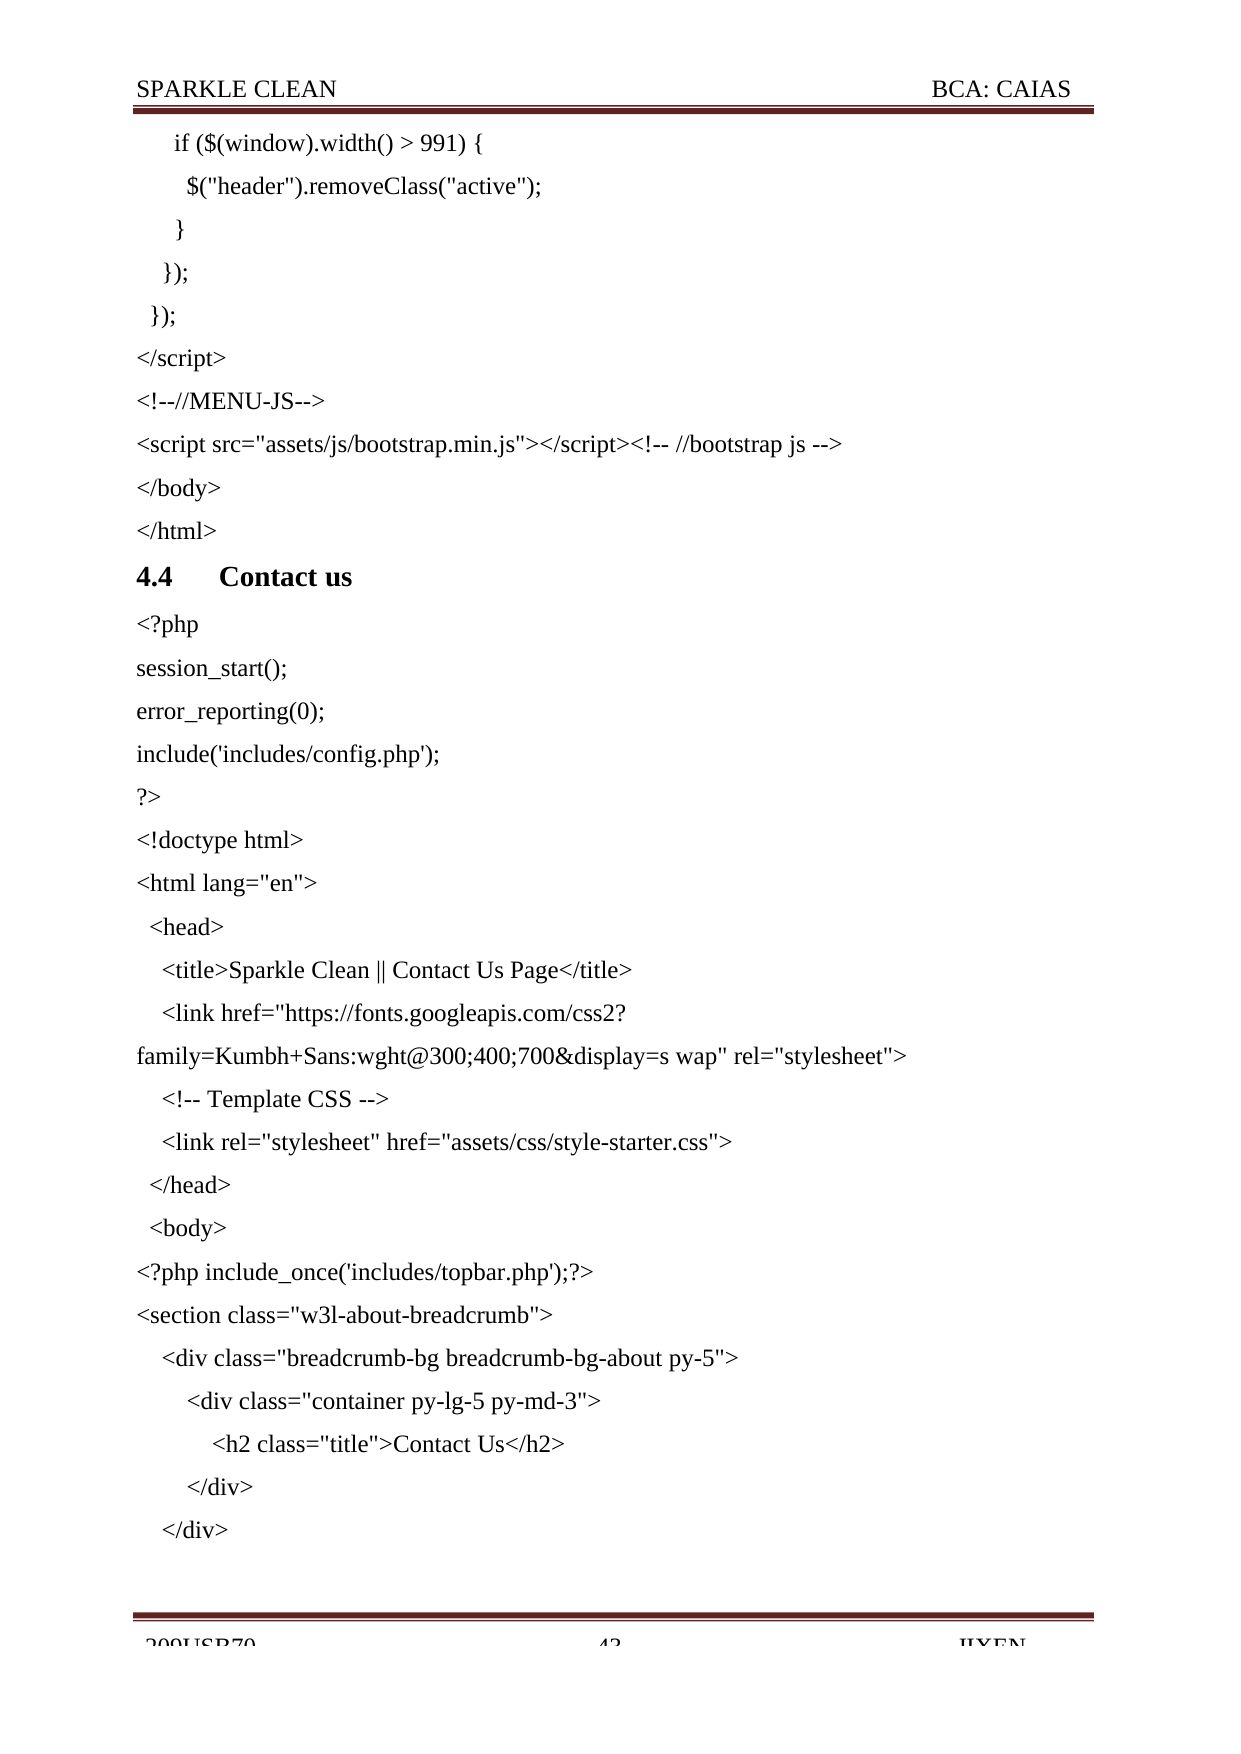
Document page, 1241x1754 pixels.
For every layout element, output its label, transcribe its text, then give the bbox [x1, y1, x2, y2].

text </html> [136, 516, 1146, 545]
text <link rel="stylesheet" href="assets/css/style-starter.css"> [161, 1127, 1146, 1156]
text </head> [149, 1170, 1146, 1199]
text <?php session_start(); error_reporting(0); [136, 609, 327, 724]
text <!-- Template CSS --> [161, 1084, 1146, 1113]
text ?> [136, 782, 1146, 811]
text <script src="assets/js/bootstrap.min.js"></script><!-- //bootstrap js --> [136, 429, 1146, 458]
text } [174, 214, 1146, 243]
text if ($(window).width() > 991) { [174, 128, 1146, 157]
text }); [161, 257, 1146, 286]
text <!doctype html> [136, 825, 1146, 854]
text <body> [149, 1213, 1146, 1242]
subtitle Contact us [136, 559, 1146, 593]
text <section class="w3l-about-breadcrumb"> [136, 1300, 1146, 1328]
text <title>Sparkle Clean || Contact Us Page</title> [161, 955, 1146, 983]
text </script> [136, 343, 1146, 372]
text include('includes/config.php'); [136, 739, 1146, 768]
text <div class="container py-lg-5 py-md-3"> [186, 1386, 1146, 1414]
text </div> [186, 1472, 1146, 1501]
text <div class="breadcrumb-bg breadcrumb-bg-about py-5"> [161, 1343, 1146, 1371]
text </body> [136, 473, 1146, 502]
text <?php include_once('includes/topbar.php');?> [136, 1257, 1146, 1285]
text <link href="https://fonts.googleapis.com/css2?family=Kumbh+Sans:wght@300;400;700&display=s wap" rel="stylesheet"> [136, 998, 1096, 1069]
text <html lang="en"> [136, 868, 1146, 897]
text <head> [149, 912, 1146, 940]
text <h2 class="title">Contact Us</h2> [212, 1429, 1146, 1458]
text $("header").removeClass("active"); [186, 171, 1146, 200]
text <!--//MENU-JS--> [136, 386, 1146, 415]
text </div> [161, 1515, 1146, 1544]
text }); [149, 300, 1146, 329]
